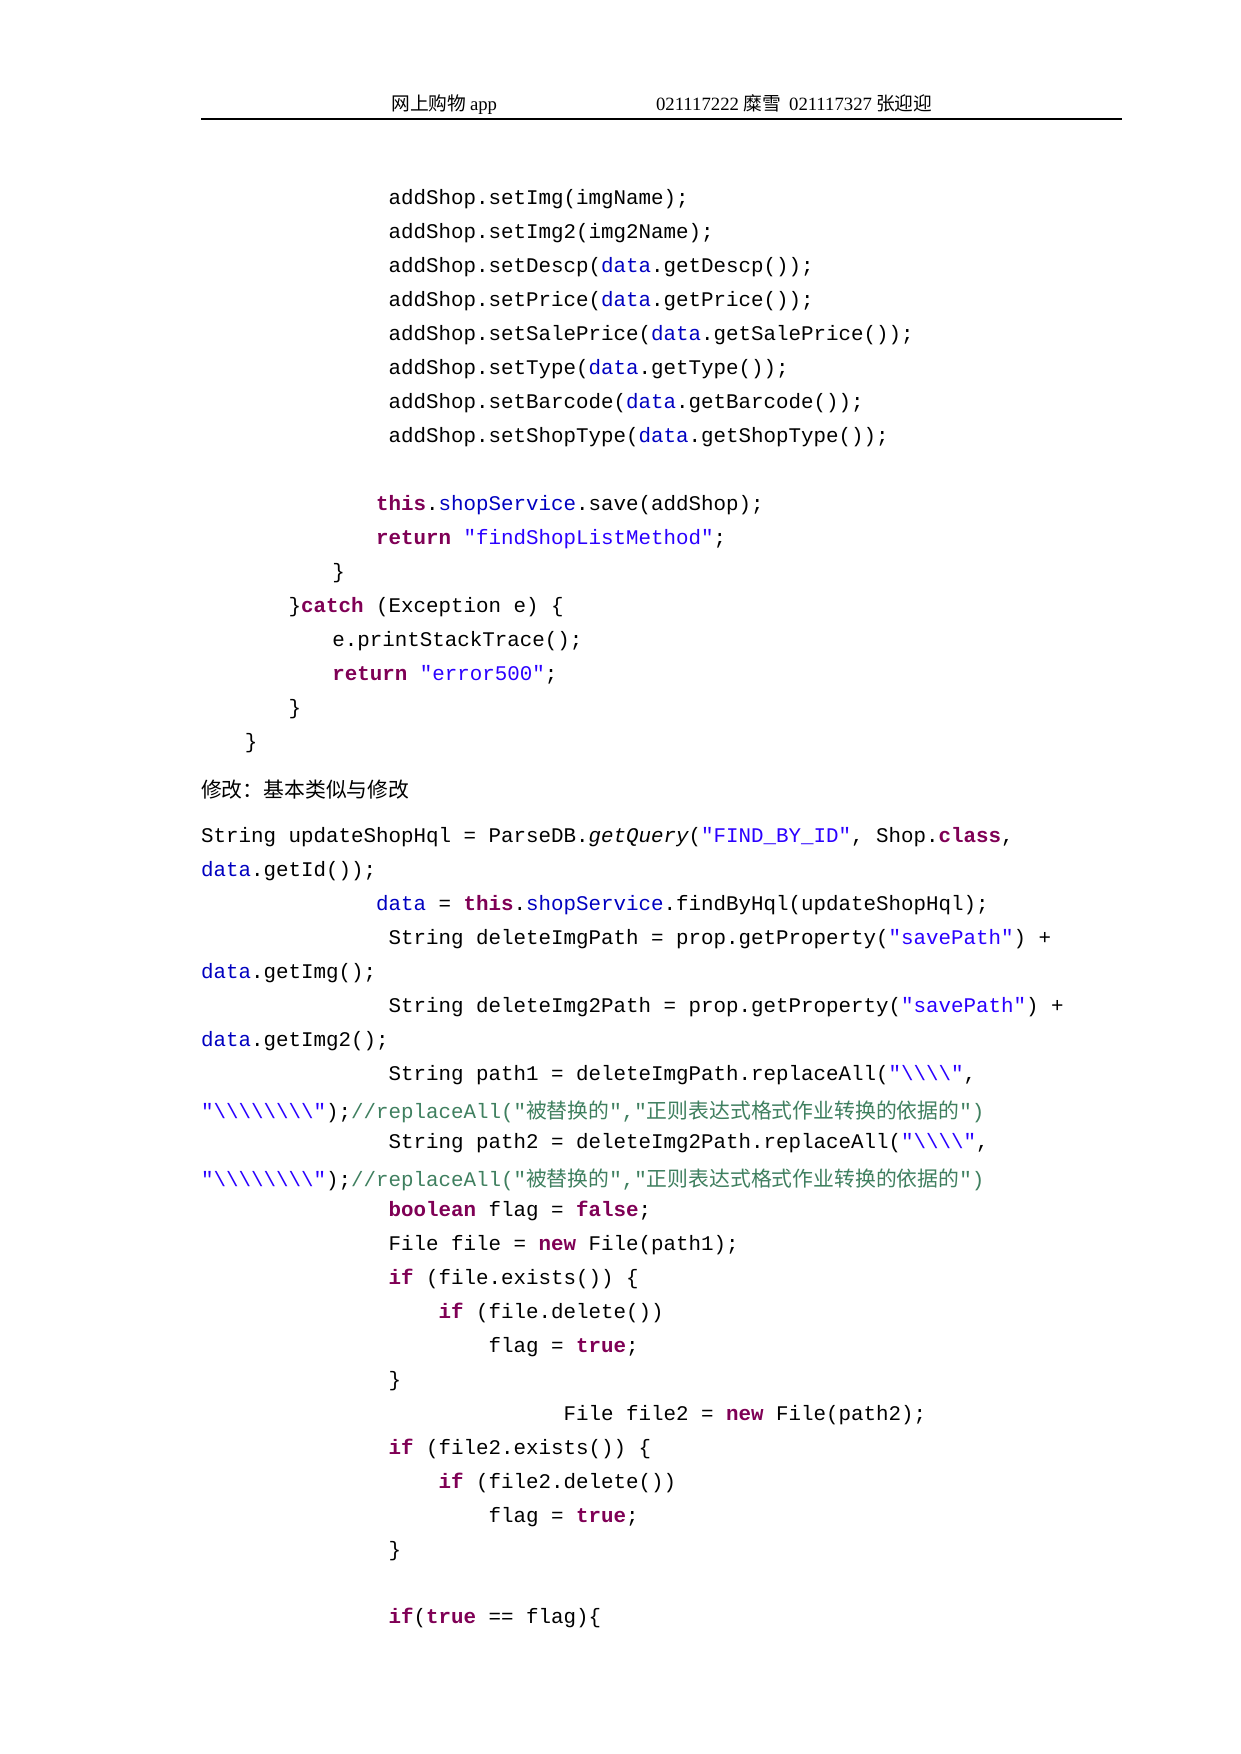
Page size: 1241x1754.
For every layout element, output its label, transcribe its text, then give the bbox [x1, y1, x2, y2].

text this.shopService.save(addShop); [201, 488, 1122, 522]
text } [201, 1533, 1122, 1567]
text addShop.setShopType(data.getShopType()); [201, 420, 1122, 454]
text boolean flag = false; [201, 1194, 1122, 1228]
text if (file.exists()) { [201, 1262, 1122, 1296]
text addShop.setImg(imgName); [201, 182, 1122, 216]
text addShop.setDescp(data.getDescp()); [201, 250, 1122, 284]
text addShop.setSalePrice(data.getSalePrice()); [201, 318, 1122, 352]
text return "error500"; [201, 658, 1122, 692]
text addShop.setBarcode(data.getBarcode()); [201, 386, 1122, 420]
text addShop.setImg2(img2Name); [201, 216, 1122, 250]
text if (file2.delete()) [201, 1466, 1122, 1499]
text String path1 = deleteImgPath.replaceAll("\\\\", "\\\\\\\\");//replaceAll("被替换的","正则表达式格式作业转换的依据的") [201, 1058, 1122, 1126]
text if (file.delete()) [201, 1296, 1122, 1330]
text } [201, 1364, 1122, 1398]
text e.printStackTrace(); [201, 624, 1122, 658]
text } [201, 726, 1122, 759]
text } [201, 556, 1122, 590]
text 修改：基本类似与修改 [201, 771, 1122, 805]
text return "findShopListMethod"; [201, 522, 1122, 556]
text flag = true; [201, 1330, 1122, 1364]
text String deleteImg2Path = prop.getProperty("savePath") + data.getImg2(); [201, 990, 1122, 1058]
text String path2 = deleteImg2Path.replaceAll("\\\\", "\\\\\\\\");//replaceAll("被替换的","正则表达式格式作业转换的依据的") [201, 1126, 1122, 1194]
text if(true == flag){ [201, 1601, 1122, 1635]
text } [201, 692, 1122, 726]
text if (file2.exists()) { [201, 1432, 1122, 1466]
text File file2 = new File(path2); [201, 1398, 1122, 1432]
text flag = true; [201, 1499, 1122, 1533]
text data = this.shopService.findByHql(updateShopHql); [201, 888, 1122, 922]
text addShop.setType(data.getType()); [201, 352, 1122, 386]
text addShop.setPrice(data.getPrice()); [201, 284, 1122, 318]
text }catch (Exception e) { [201, 590, 1122, 624]
text String updateShopHql = ParseDB.getQuery("FIND_BY_ID", Shop.class, data.getId()); [201, 820, 1122, 888]
text String deleteImgPath = prop.getProperty("savePath") + data.getImg(); [201, 922, 1122, 990]
text File file = new File(path1); [201, 1228, 1122, 1262]
